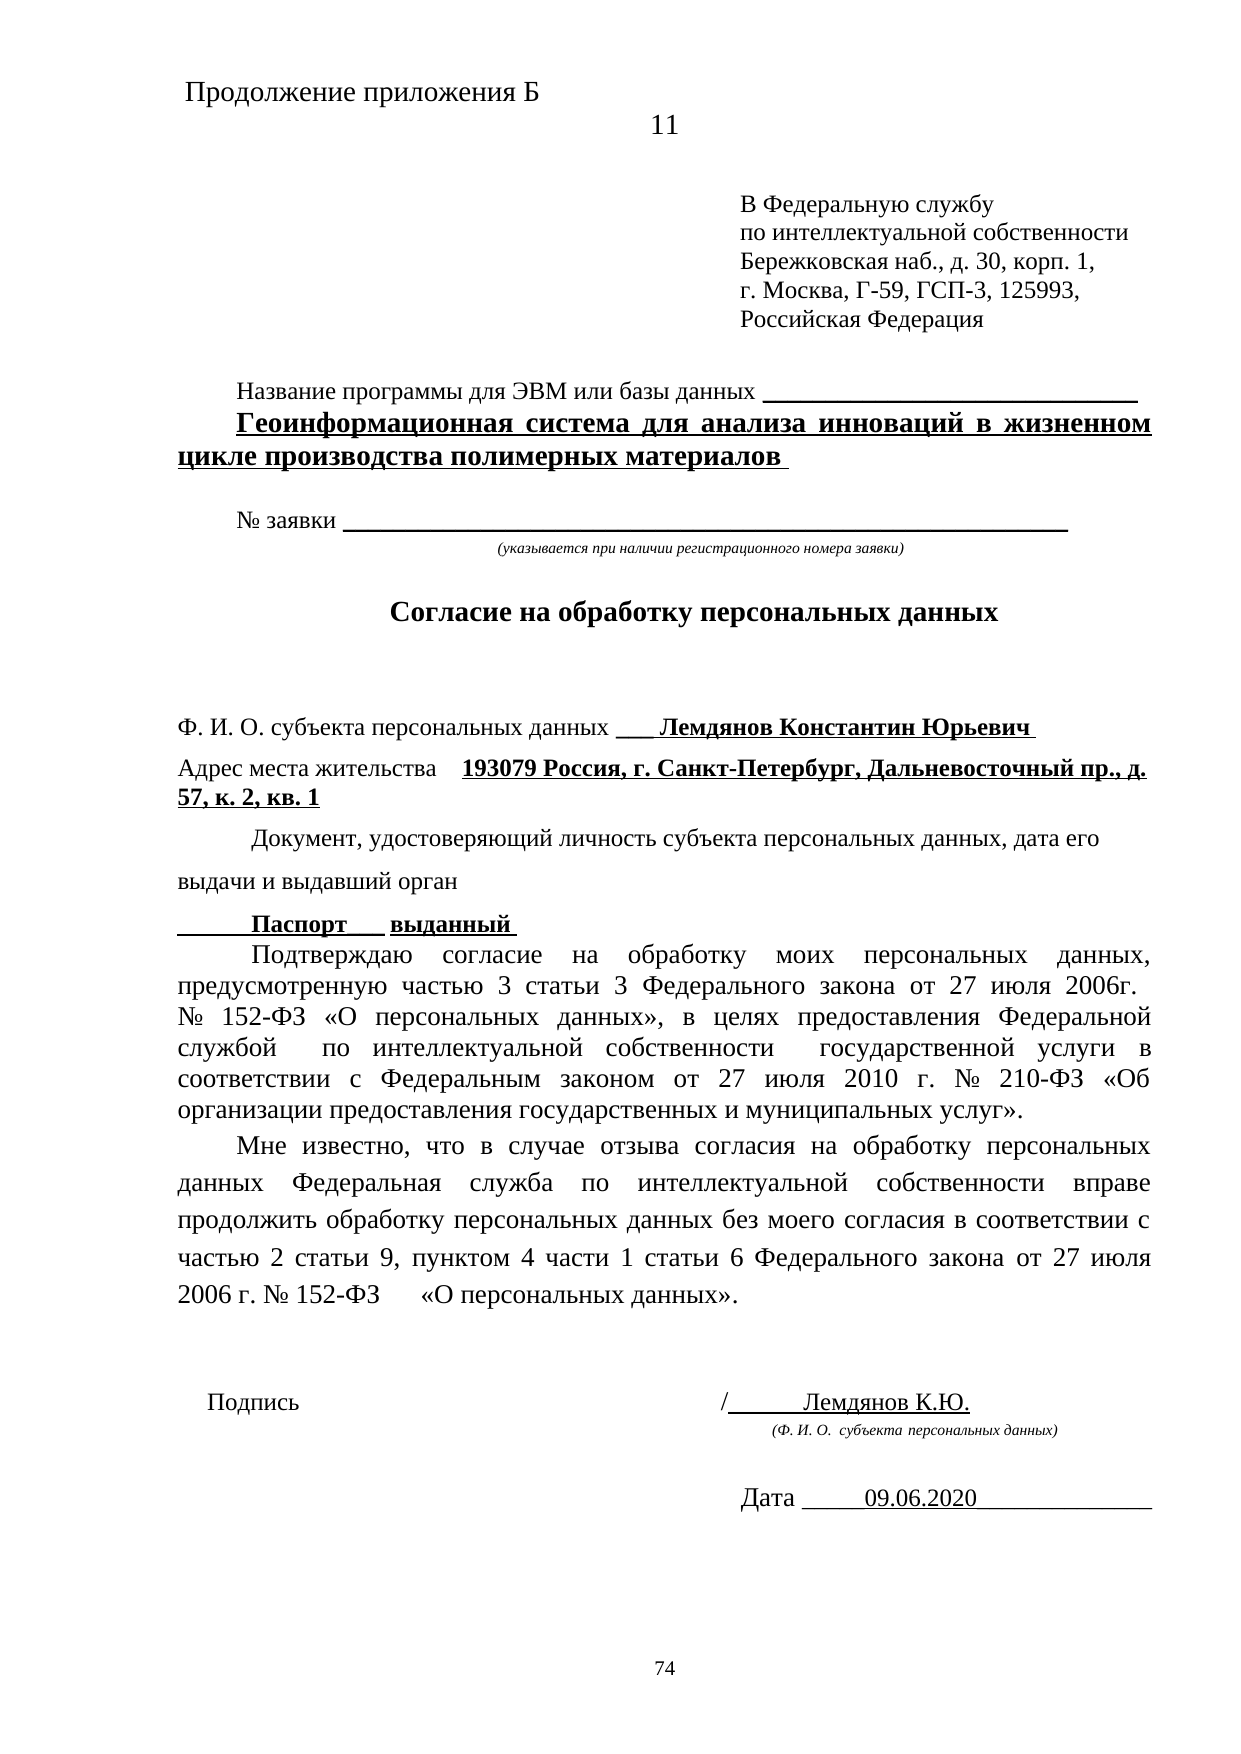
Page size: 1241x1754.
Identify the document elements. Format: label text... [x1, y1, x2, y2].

text Документ, удостоверяющий личность субъекта персональных данных, дата его выдачи и выдавший орган [177, 823, 1152, 895]
text Паспорт___ выданный [177, 909, 1152, 938]
text Подтверждаю согласие на обработку моих персональных данных, предусмотренную частью 3 статьи 3 Федерального закона от 27 июля 2006г. № 152-ФЗ «О персональных данных», в целях предоставления Федеральной службой по интеллектуальной собственности государственной услуги в соответствии с Федеральным законом от 27 июля . № 210-ФЗ «Об организации предоставления государственных и муниципальных услуг». [177, 938, 1152, 1125]
text Геоинформационная система для анализа инноваций в жизненном цикле производства полимерных материалов [177, 405, 1152, 472]
text по интеллектуальной собственности [740, 217, 1152, 246]
text (Ф. И. О. субъекта персональных данных) [177, 1421, 1152, 1452]
text Ф. И. О. субъекта персональных данных ___ Лемдянов Константин Юрьевич [177, 712, 1152, 740]
text № заявки __________________________________________________________ [177, 506, 1152, 534]
text (указывается при наличии регистрационного номера заявки) [177, 538, 1152, 569]
text Название программы для ЭВМ или базы данных ______________________________ [177, 376, 1152, 405]
text Российская Федерация [740, 304, 1152, 332]
text Адрес места жительства 193079 Россия, г. Санкт-Петербург, Дальневосточный пр., д. 57, к. 2, кв. 1 [177, 753, 1152, 810]
text Мне известно, что в случае отзыва согласия на обработку персональных данных Федеральная служба по интеллектуальной собственности вправе продолжить обработку персональных данных без моего согласия в соответствии с частью 2 статьи 9, пунктом 4 части 1 статьи 6 Федерального закона от 27 июля . № 152-ФЗ «О персональных данных». [177, 1129, 1152, 1309]
text г. Москва, Г-59, ГСП-3, 125993, [740, 275, 1152, 304]
text Подпись /______Лемдянов К.Ю. [207, 1385, 1152, 1417]
text Бережковская наб., д. 30, корп. 1, [740, 246, 1152, 275]
text В Федеральную службу [740, 189, 1152, 217]
text Согласие на обработку персональных данных [177, 594, 1152, 628]
text Дата _____09.06.2020______________ [177, 1481, 1152, 1512]
